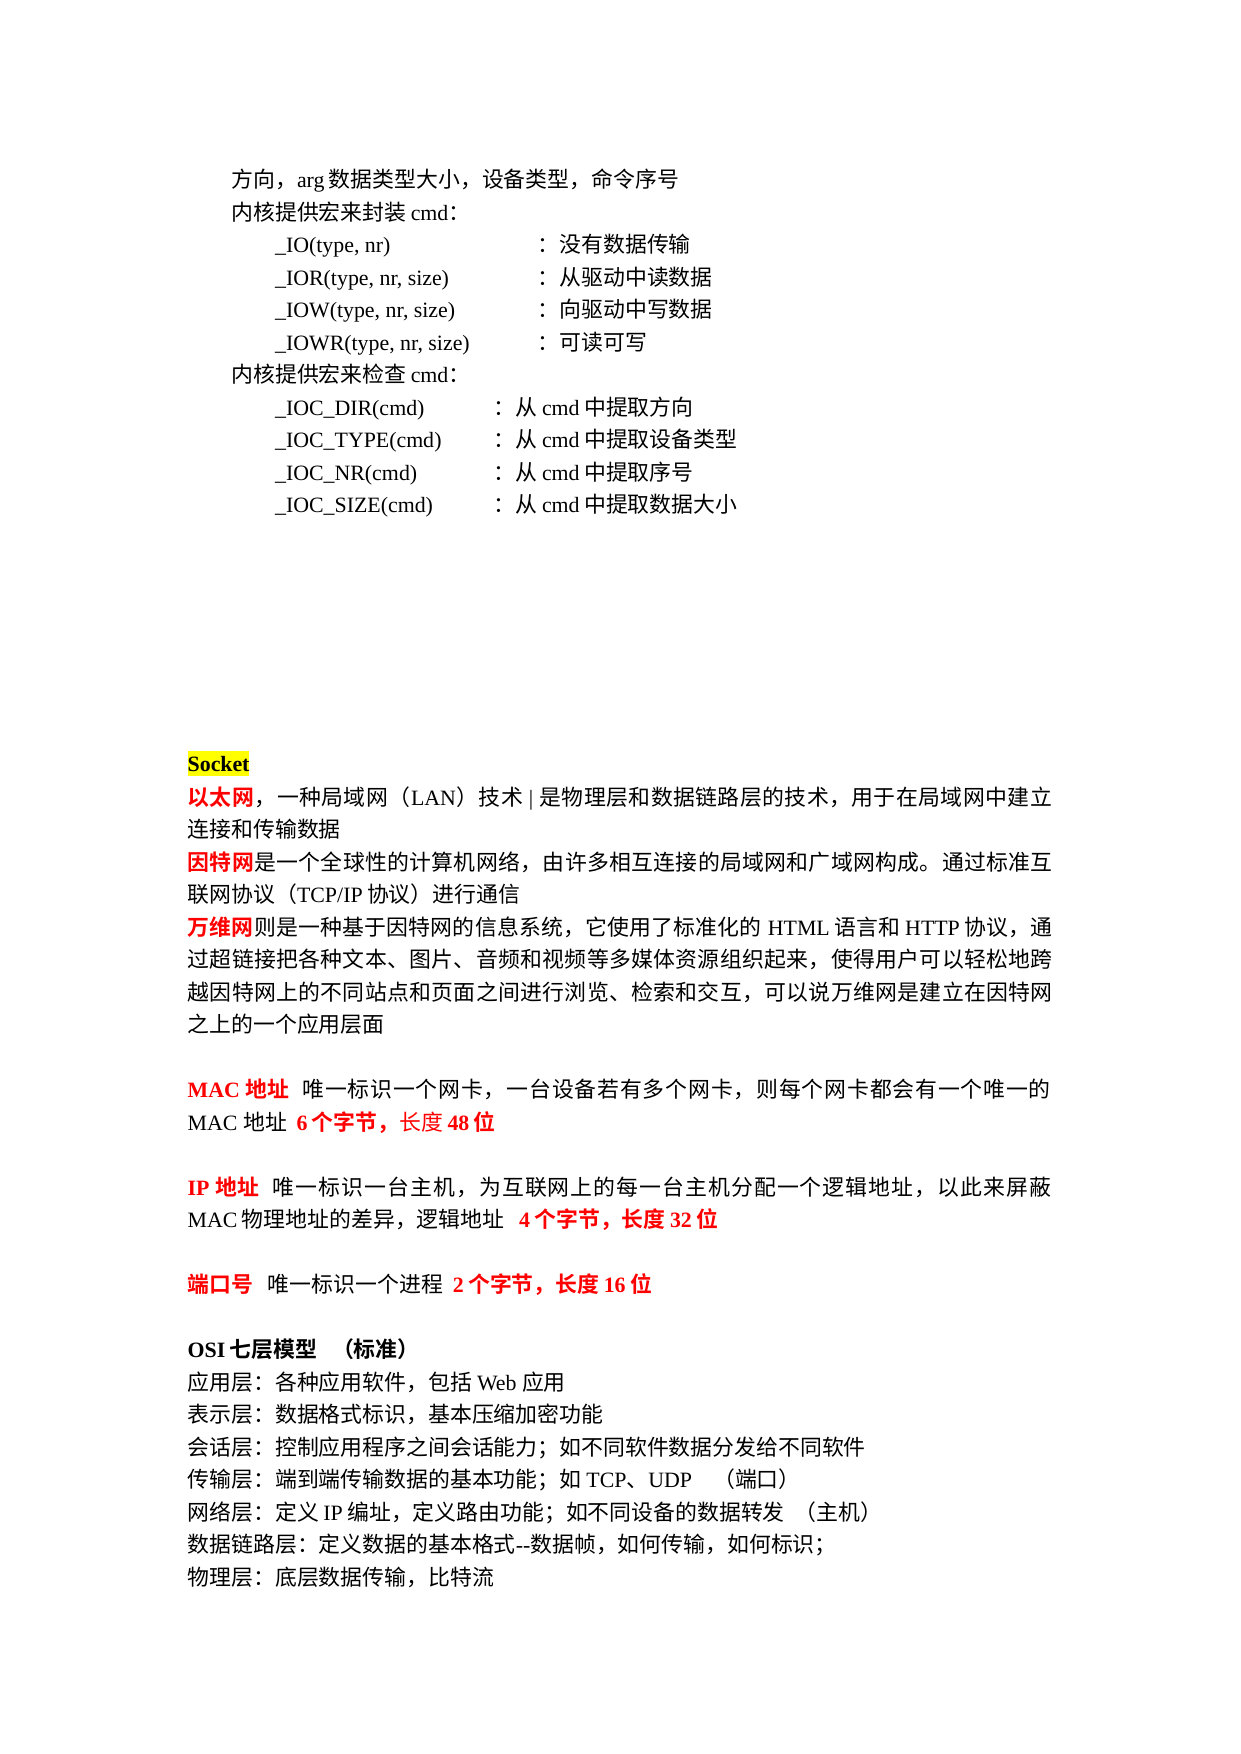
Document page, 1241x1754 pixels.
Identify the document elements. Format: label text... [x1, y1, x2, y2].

text Socket [187, 747, 1053, 779]
text 传输层：端到端传输数据的基本功能；如 TCP、UDP （端口） [187, 1462, 1053, 1494]
text 网络层：定义IP编址，定义路由功能；如不同设备的数据转发 （主机） [187, 1494, 1053, 1527]
text _IOWR(type, nr, size) ：可读可写 [275, 324, 1053, 357]
text _IOR(type, nr, size) ：从驱动中读数据 [275, 259, 1053, 292]
text _IOC_NR(cmd) ：从cmd中提取序号 [275, 454, 1053, 487]
text 应用层：各种应用软件，包括 Web 应用 [187, 1364, 1053, 1397]
text 表示层：数据格式标识，基本压缩加密功能 [187, 1397, 1053, 1429]
text 万维网则是一种基于因特网的信息系统，它使用了标准化的HTML语言和HTTP协议，通过超链接把各种文本、图片、音频和视频等多媒体资源组织起来，使得用户可以轻松地跨越因特网上的不同站点和页面之间进行浏览、检索和交互，可以说万维网是建立在因特网之上的一个应用层面 [187, 909, 1053, 1039]
text _IOC_DIR(cmd) ：从cmd中提取方向 [275, 389, 1053, 422]
text 物理层：底层数据传输，比特流 [187, 1559, 1053, 1592]
text 端口号 唯一标识一个进程 2个字节，长度16位 [187, 1267, 1053, 1299]
text _IOC_TYPE(cmd) ：从cmd中提取设备类型 [275, 422, 1053, 454]
text _IOW(type, nr, size) ：向驱动中写数据 [275, 292, 1053, 324]
text OSI七层模型 （标准） [187, 1332, 1053, 1364]
text _IO(type, nr) ：没有数据传输 [275, 227, 1053, 259]
text _IOC_SIZE(cmd) ：从cmd中提取数据大小 [275, 487, 1053, 519]
text 内核提供宏来封装cmd： [231, 194, 1053, 227]
text MAC地址 唯一标识一个网卡，一台设备若有多个网卡，则每个网卡都会有一个唯一的 MAC 地址 6个字节，长度48位 [187, 1072, 1053, 1137]
text 方向，arg数据类型大小，设备类型，命令序号 [231, 162, 1053, 194]
text 因特网是一个全球性的计算机网络，由许多相互连接的局域网和广域网构成。通过标准互联网协议（TCP/IP协议）进行通信 [187, 844, 1053, 909]
text 数据链路层：定义数据的基本格式--数据帧，如何传输，如何标识； [187, 1527, 1053, 1559]
text IP地址 唯一标识一台主机，为互联网上的每一台主机分配一个逻辑地址，以此来屏蔽MAC物理地址的差异，逻辑地址 4个字节，长度32位 [187, 1169, 1053, 1234]
text 会话层：控制应用程序之间会话能力；如不同软件数据分发给不同软件 [187, 1429, 1053, 1462]
text 以太网，一种局域网（LAN）技术 | 是物理层和数据链路层的技术，用于在局域网中建立连接和传输数据 [187, 779, 1053, 844]
text 内核提供宏来检查cmd： [231, 357, 1053, 389]
